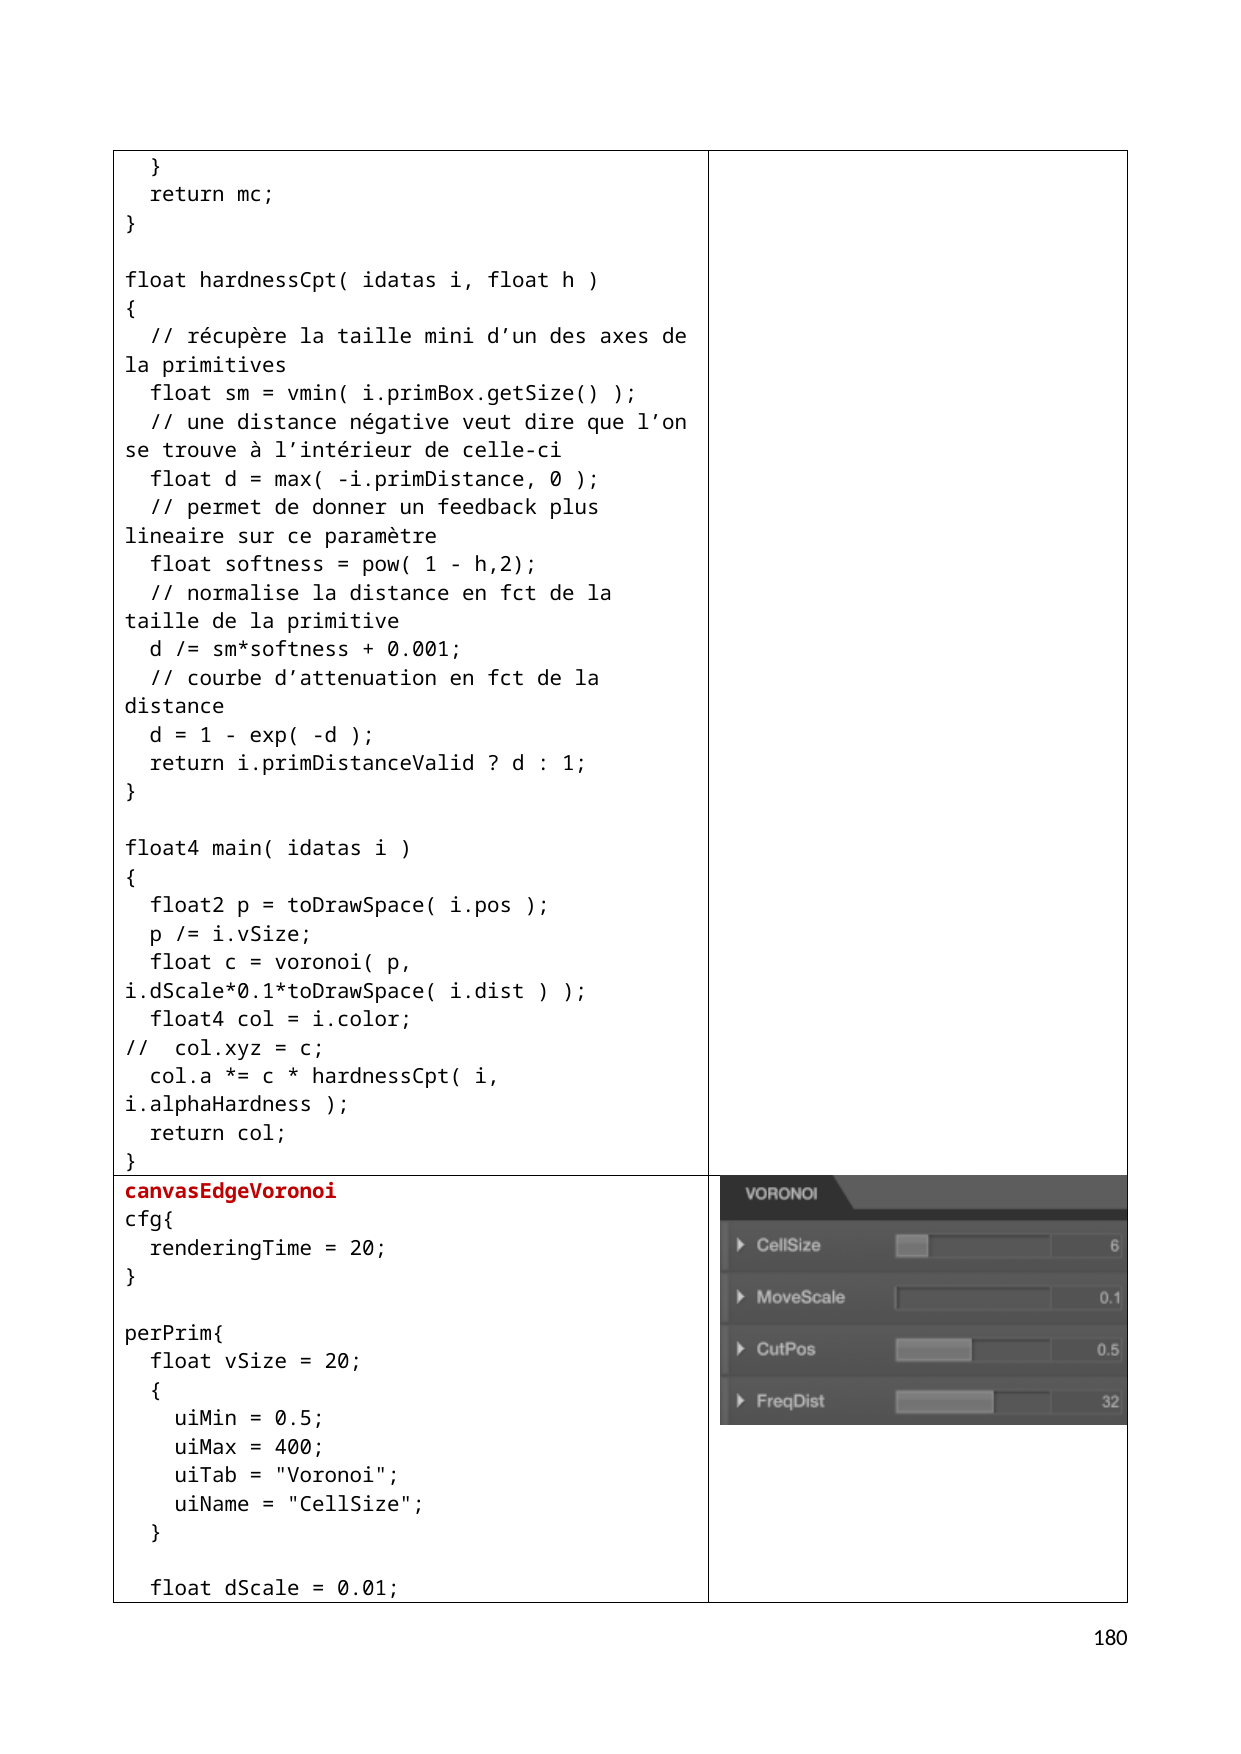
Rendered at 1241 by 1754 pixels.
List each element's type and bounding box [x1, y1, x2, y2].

table_cell [114, 151, 708, 1175]
table_cell [709, 1176, 1127, 1602]
table_cell [114, 1176, 708, 1602]
table_cell [709, 151, 1127, 1175]
picture [720, 1175, 1128, 1425]
